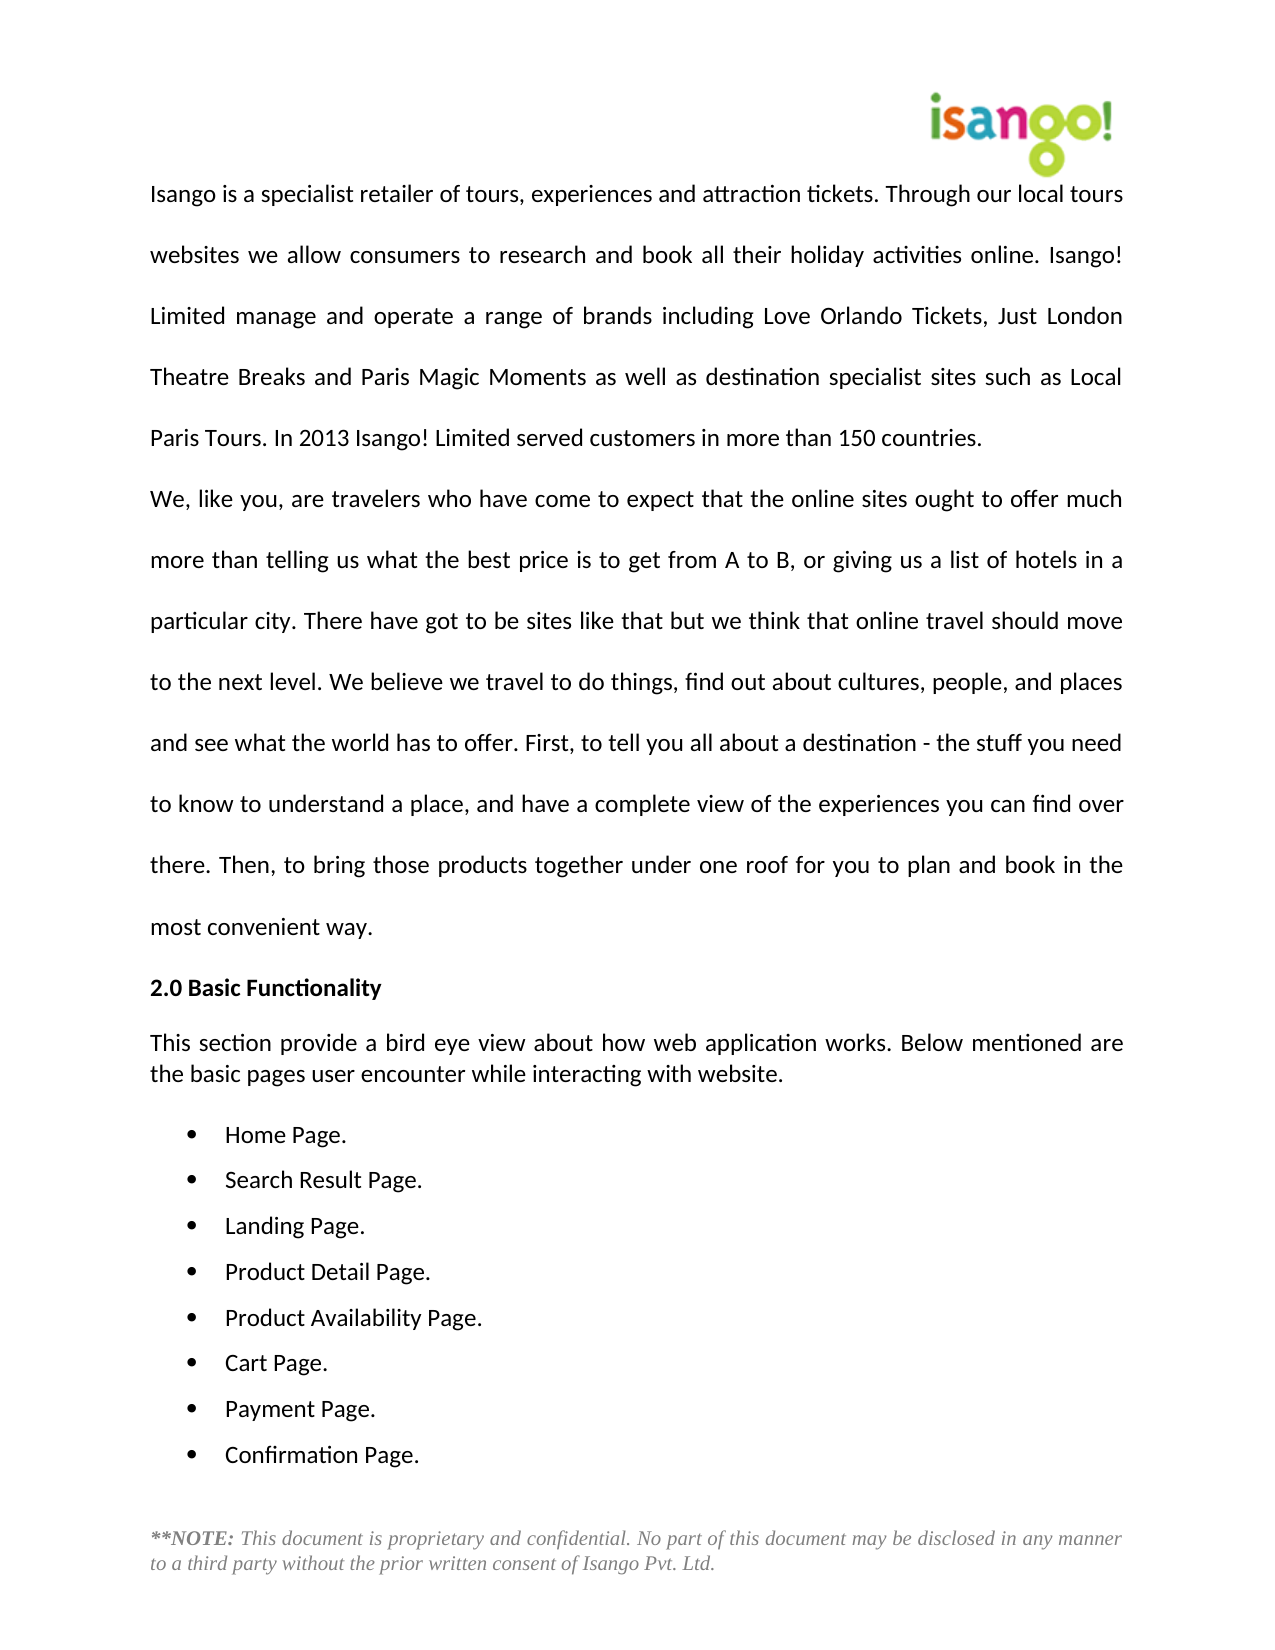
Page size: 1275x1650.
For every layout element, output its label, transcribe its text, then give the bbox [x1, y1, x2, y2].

list Product Availability Page. [187, 1302, 1125, 1332]
list Landing Page. [187, 1210, 1125, 1241]
subtitle 2.0 Basic Functionality [150, 972, 1125, 1002]
text This section provide a bird eye view about how web application works. Below mentioned are the basic pages user encounter while interacting with website. [150, 1027, 1125, 1088]
list Cart Page. [187, 1347, 1125, 1378]
text Isango is a specialist retailer of tours, experiences and attraction tickets. Through our local tours websites we allow consumers to research and book all their holiday activities online. Isango! Limited manage and operate a range of brands including Love Orlando Tickets, Just London Theatre Breaks and Paris Magic Moments as well as destination specialist sites such as Local Paris Tours. In 2013 Isango! Limited served customers in more than 150 countries. [150, 178, 1125, 453]
list Home Page. [187, 1119, 1125, 1149]
list Search Result Page. [187, 1164, 1125, 1195]
list Confirmation Page. [187, 1439, 1125, 1469]
text We, like you, are travelers who have come to expect that the online sites ought to offer much more than telling us what the best price is to get from A to B, or giving us a list of hotels in a particular city. There have got to be sites like that but we think that online travel should move to the next level. We believe we travel to do things, find out about cultures, people, and places and see what the world has to offer. First, to tell you all about a destination - the stuff you need to know to understand a place, and have a complete view of the experiences you can find over there. Then, to bring those products together under one roof for you to plan and book in the most convenient way. [150, 483, 1125, 941]
list Product Detail Page. [187, 1256, 1125, 1287]
list Payment Page. [187, 1393, 1125, 1424]
picture [921, 74, 1126, 179]
